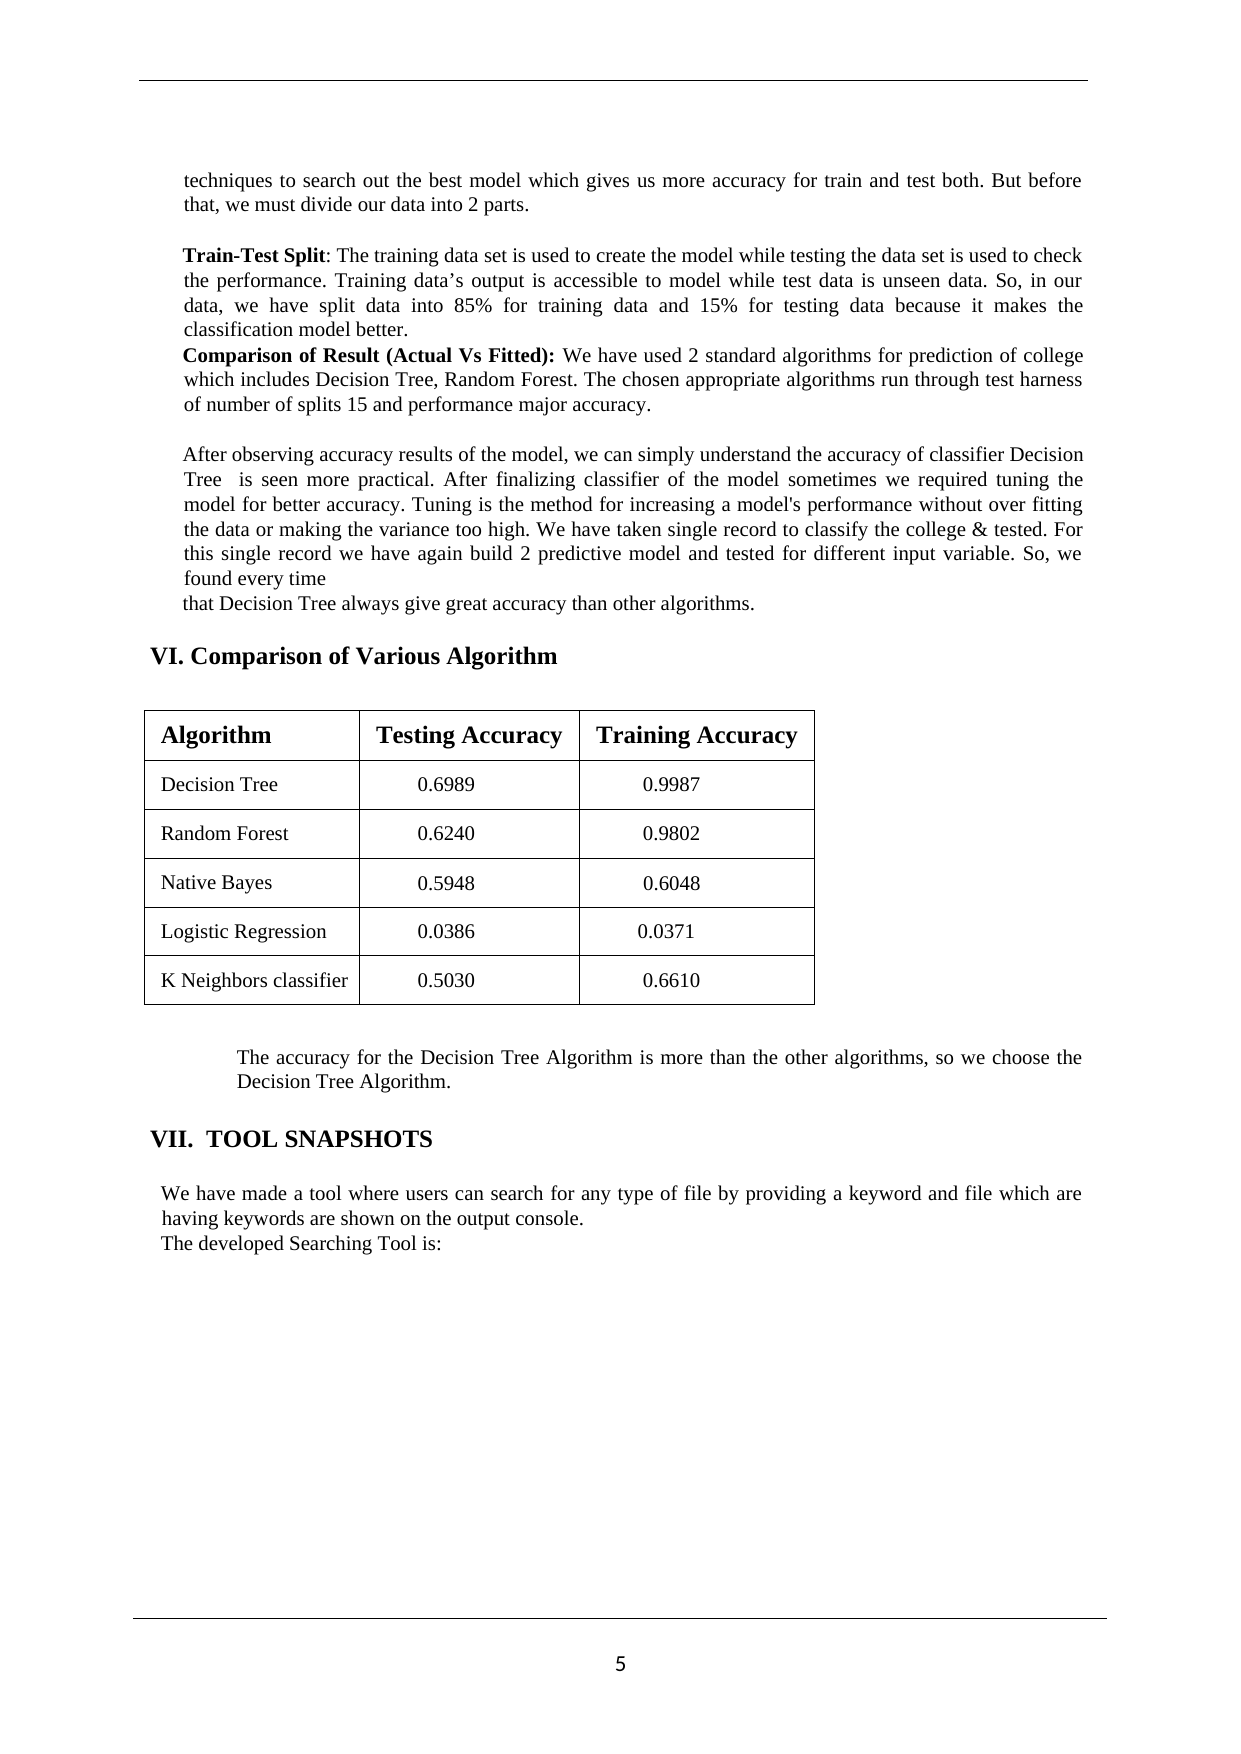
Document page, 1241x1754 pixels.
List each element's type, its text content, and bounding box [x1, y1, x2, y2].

text After observing accuracy results of the model, we can simply understand the accuracy of classifier Decision Tree is seen more practical. After finalizing classifier of the model sometimes we required tuning the model for better accuracy. Tuning is the method for increasing a model's performance without over fitting the data or making the variance too high. We have taken single record to classify the college & tested. For this single record we have again build 2 predictive model and tested for different input variable. So, we found every time [182, 442, 1084, 590]
text Comparison of Result (Actual Vs Fitted): We have used 2 standard algorithms for prediction of college which includes Decision Tree, Random Forest. The chosen appropriate algorithms run through test harness of number of splits 15 and performance major accuracy. [182, 343, 1084, 416]
text Train-Test Split: The training data set is used to create the model while testing the data set is used to check the performance. Training data’s output is accessible to model while test data is unseen data. So, in our data, we have split data into 85% for training data and 15% for testing data because it makes the classification model better. [182, 243, 1084, 341]
table_header Training Accuracy [580, 711, 814, 759]
text The accuracy for the Decision Tree Algorithm is more than the other algorithms, so we choose the Decision Tree Algorithm. [237, 1044, 1084, 1093]
text We have made a tool where users can search for any type of file by providing a keyword and file which are having keywords are shown on the output console. [161, 1181, 1084, 1230]
table_cell Native Bayes [145, 859, 359, 907]
subtitle VI. Comparison of Various Algorithm [150, 641, 1090, 670]
table_cell 0.6240 [360, 810, 579, 858]
table_cell Decision Tree [145, 761, 359, 808]
table_cell 0.6610 [580, 956, 814, 1004]
table_cell 0.0371 [580, 908, 814, 955]
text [182, 167, 1084, 216]
subtitle VII. TOOL SNAPSHOTS [150, 1124, 1090, 1153]
table_cell 0.9802 [580, 810, 814, 858]
table_cell 0.0386 [360, 908, 579, 955]
table_cell 0.5030 [360, 956, 579, 1004]
table_cell Logistic Regression [145, 908, 359, 955]
table_cell Random Forest [145, 810, 359, 858]
table_cell 0.5948 [360, 859, 579, 907]
text that Decision Tree always give great accuracy than other algorithms. [182, 591, 1084, 615]
table_cell K Neighbors classifier [145, 956, 359, 1004]
text The developed Searching Tool is: [161, 1231, 1084, 1255]
table_cell 0.9987 [580, 761, 814, 808]
table_cell 0.6989 [360, 761, 579, 808]
table_header Algorithm [145, 711, 359, 759]
table_header Testing Accuracy [360, 711, 579, 759]
table_cell 0.6048 [580, 859, 814, 907]
